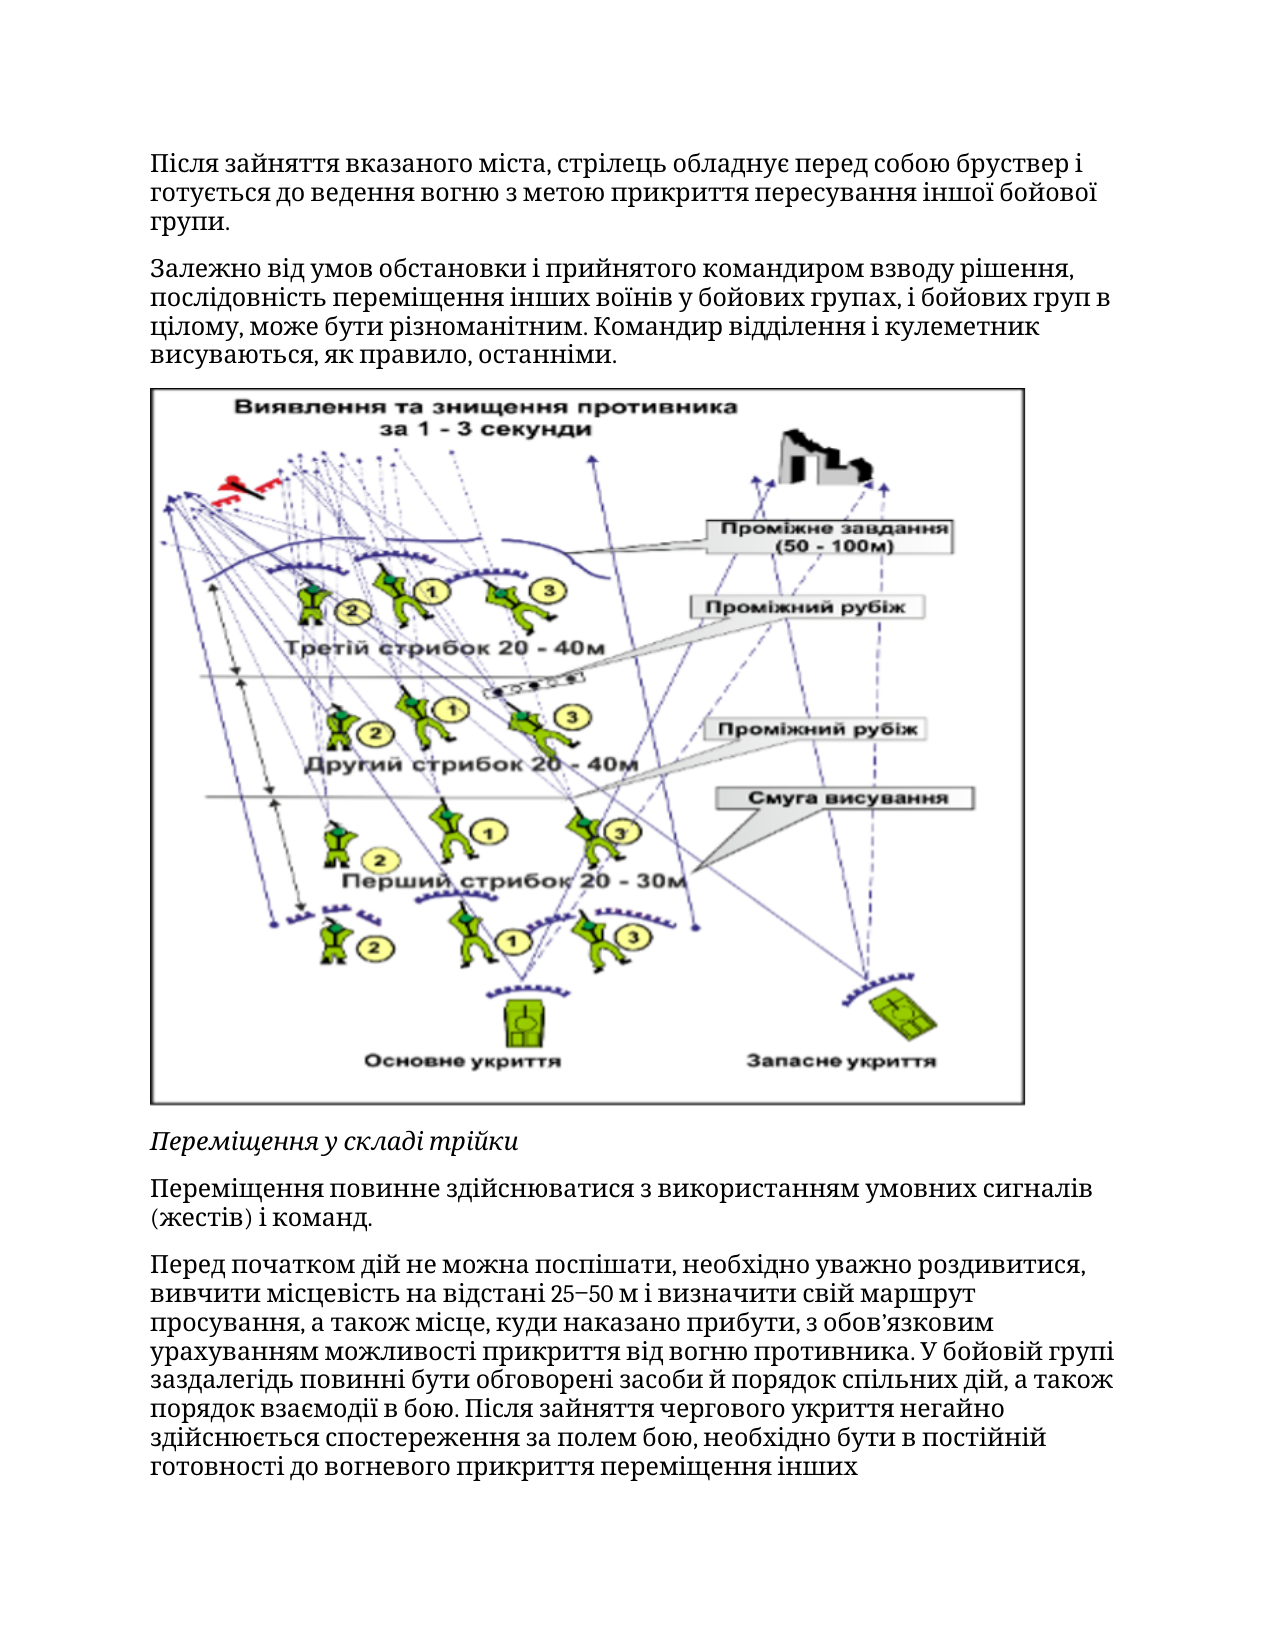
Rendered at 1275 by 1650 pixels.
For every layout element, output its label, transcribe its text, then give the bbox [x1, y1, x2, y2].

picture [150, 388, 1025, 1107]
text Після зайняття вказаного міста, стрілець обладнує перед собою бруствер і готується до ведення вогню з метою прикриття пересування іншої бойової групи. [150, 150, 1125, 236]
text Переміщення у складі трійки [150, 1127, 1125, 1156]
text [150, 1251, 1125, 1481]
text Переміщення повинне здійснюватися з використанням умовних сигналів (жестів) і команд. [150, 1175, 1125, 1232]
text Залежно від умов обстановки і прийнятого командиром взводу рішення, послідовність переміщення інших воїнів у бойових групах, і бойових груп в цілому, може бути різноманітним. Командир відділення і кулеметник висуваються, як правило, останніми. [150, 255, 1125, 370]
